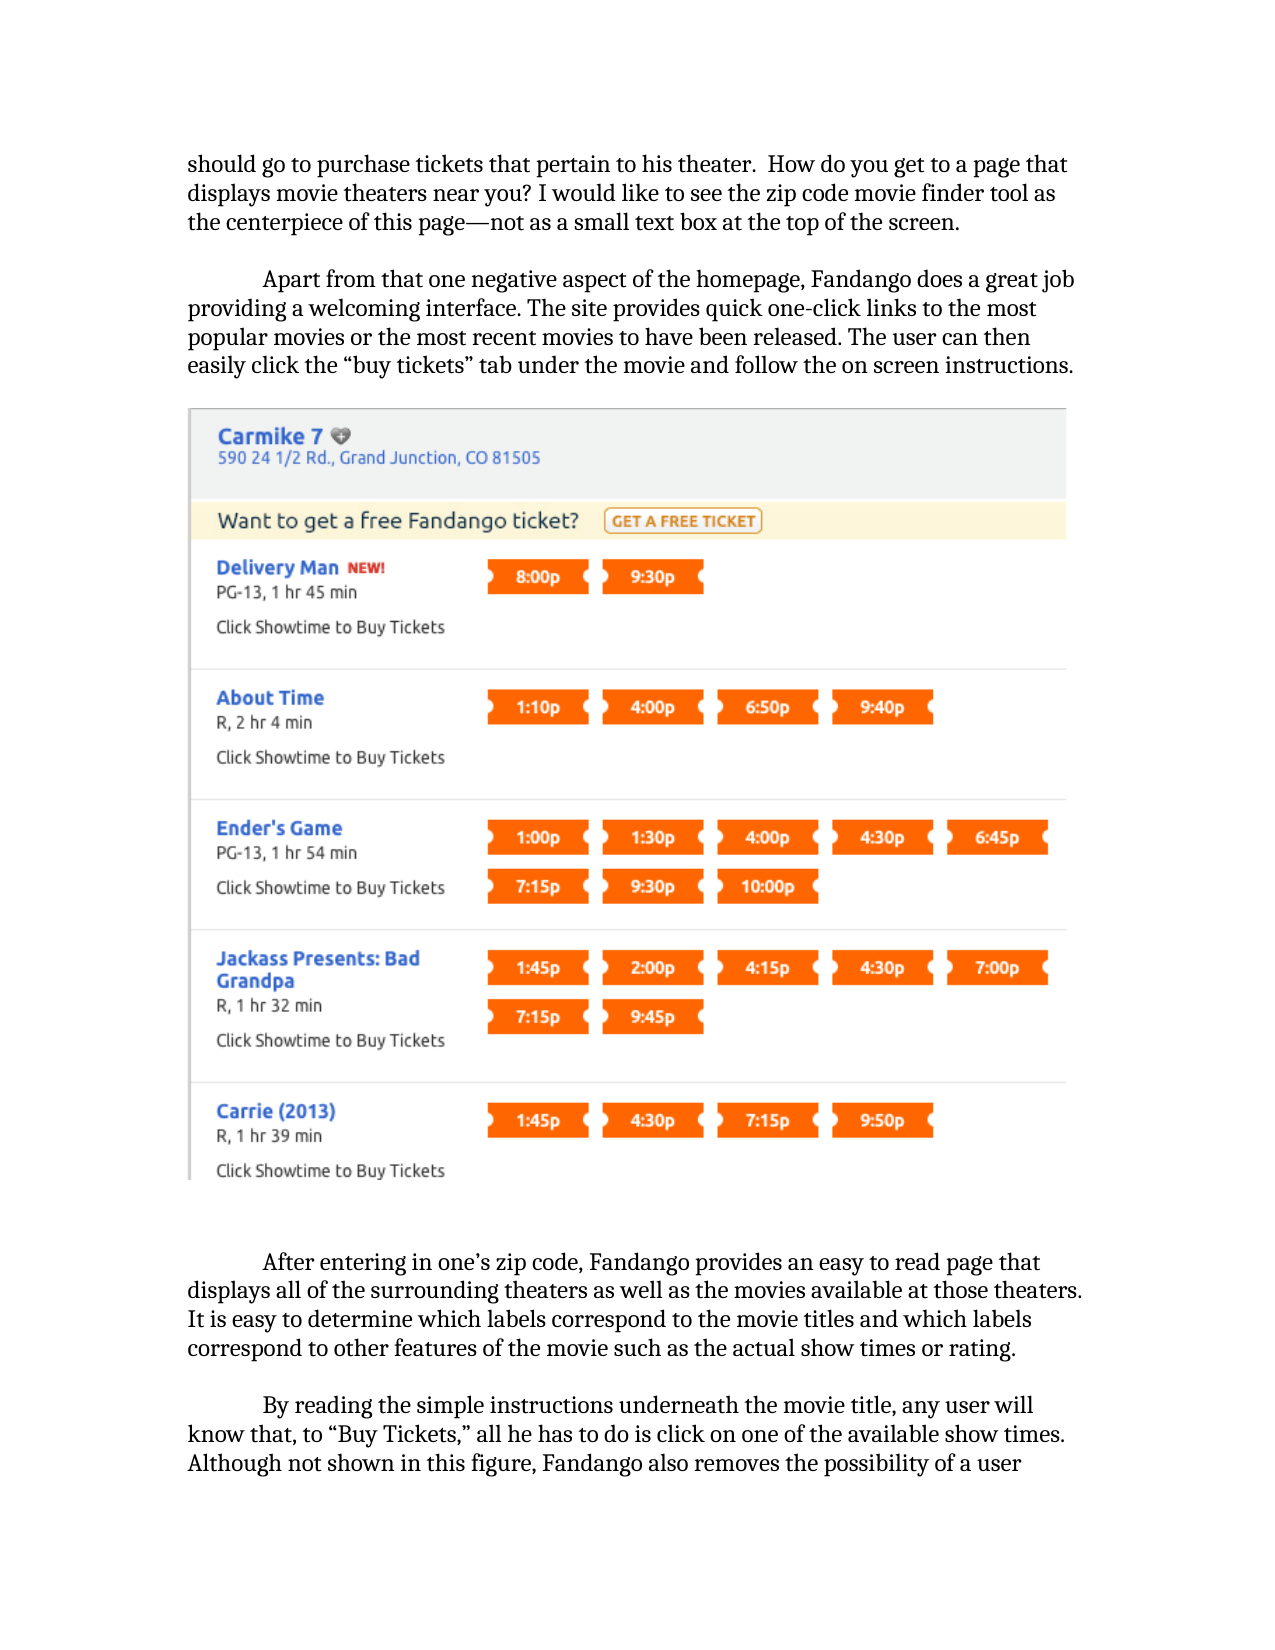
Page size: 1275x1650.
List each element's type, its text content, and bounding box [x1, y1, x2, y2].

text After entering in one’s zip code, Fandango provides an easy to read page that displays all of the surrounding theaters as well as the movies available at those theaters. It is easy to determine which labels correspond to the movie titles and which labels correspond to other features of the movie such as the actual show times or rating. [187, 1248, 1087, 1363]
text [187, 1391, 1087, 1478]
text Apart from that one negative aspect of the homepage, Fandango does a great job providing a welcoming interface. The site provides quick one-click links to the most popular movies or the most recent movies to have been released. The user can then easily click the “buy tickets” tab under the movie and follow the on screen instructions. [187, 265, 1087, 380]
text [187, 150, 1087, 236]
picture [187, 408, 1086, 1180]
